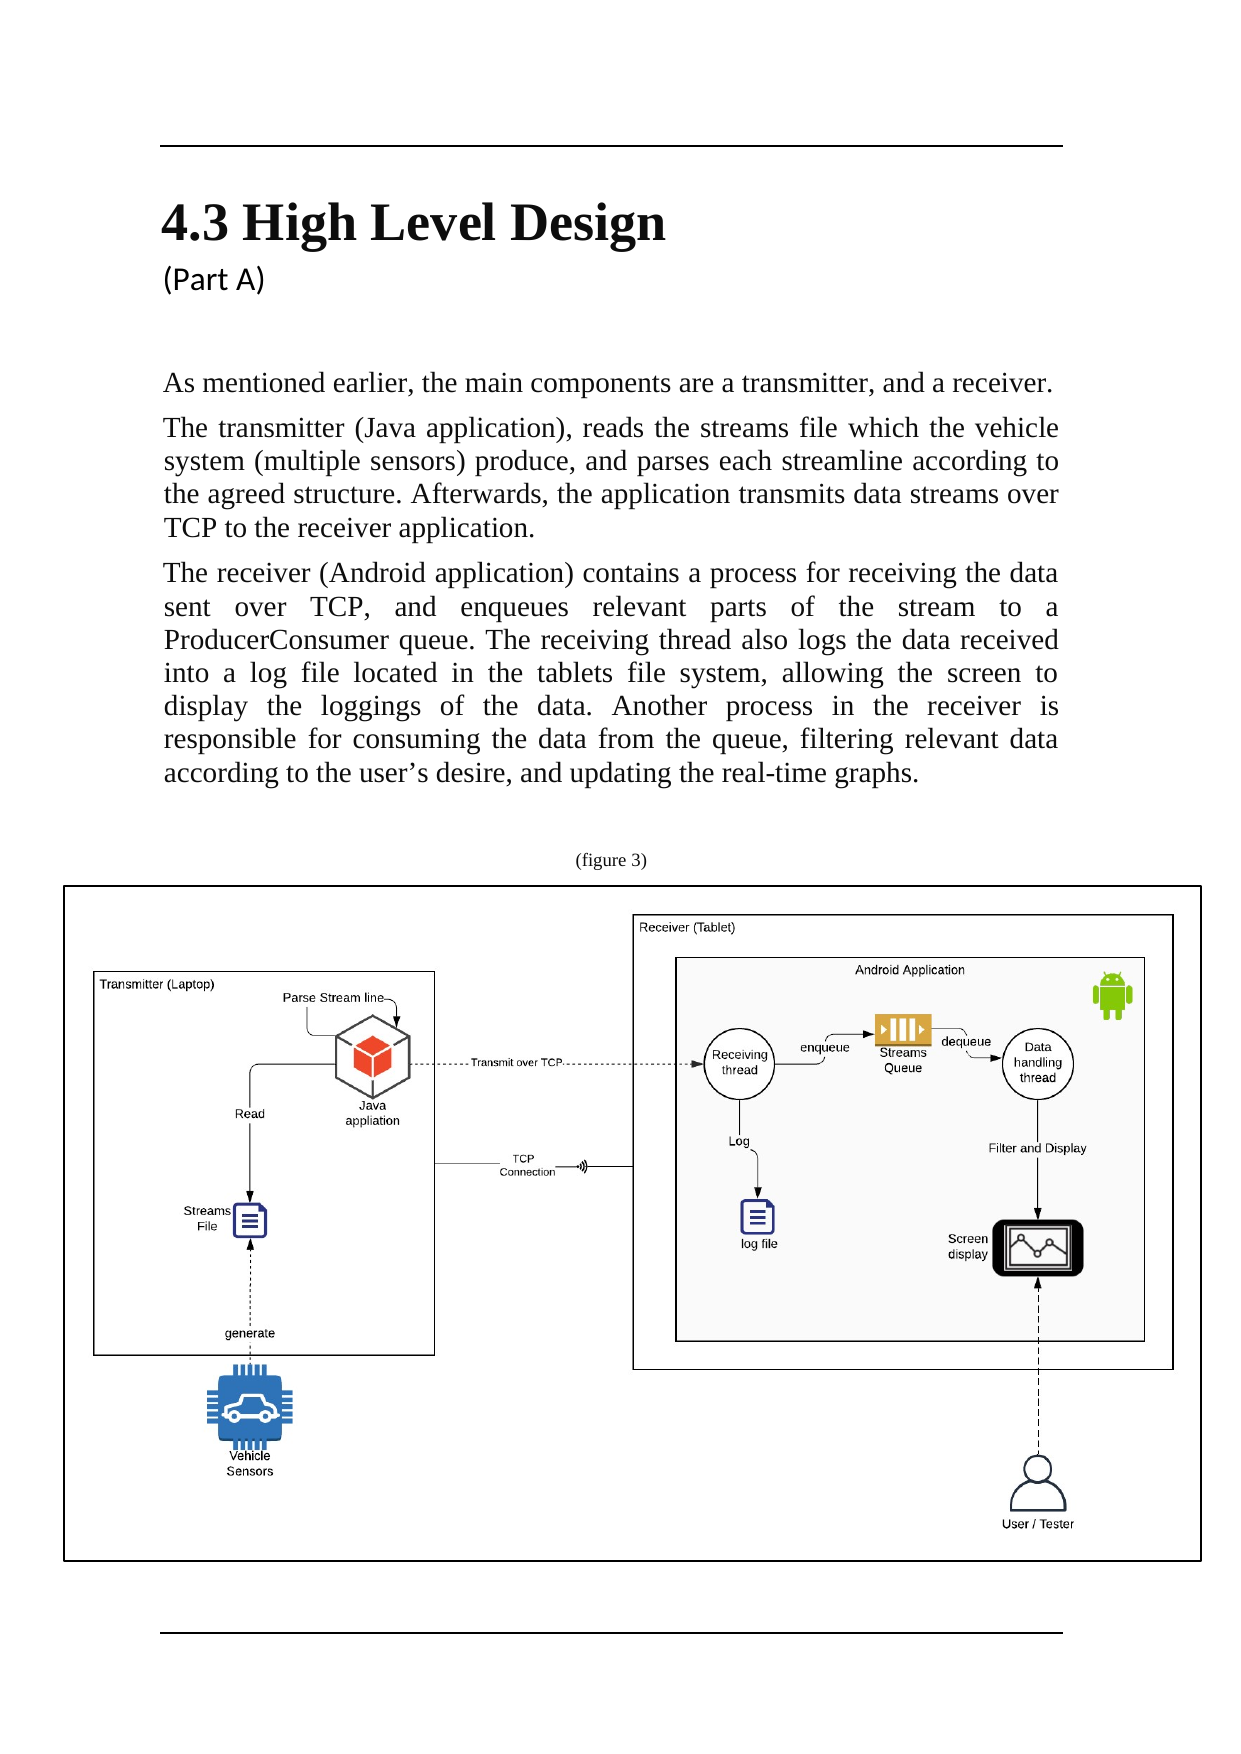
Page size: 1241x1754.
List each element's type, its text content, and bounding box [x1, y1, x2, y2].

text As mentioned earlier, the main components are a transmitter, and a receiver. [163, 365, 1147, 398]
text The receiver (Android application) contains a process for receiving the data sent over TCP, and enqueues relevant parts of the stream to a ProducerConsumer queue. The receiving thread also logs the data received into a log file located in the tablets file system, allowing the screen to display the loggings of the data. Another process in the receiver is responsible for consuming the data from the queue, filtering relevant data according to the user’s desire, and updating the real-time graphs. [163, 556, 1060, 788]
text (Part A) [162, 257, 1147, 298]
picture [65, 887, 1200, 1560]
text The transmitter (Java application), reads the streams file which the vehicle system (multiple sensors) produce, and parses each streamline according to the agreed structure. Afterwards, the application transmits data streams over TCP to the receiver application. [163, 411, 1060, 543]
subtitle 4.3 High Level Design [161, 190, 1147, 253]
